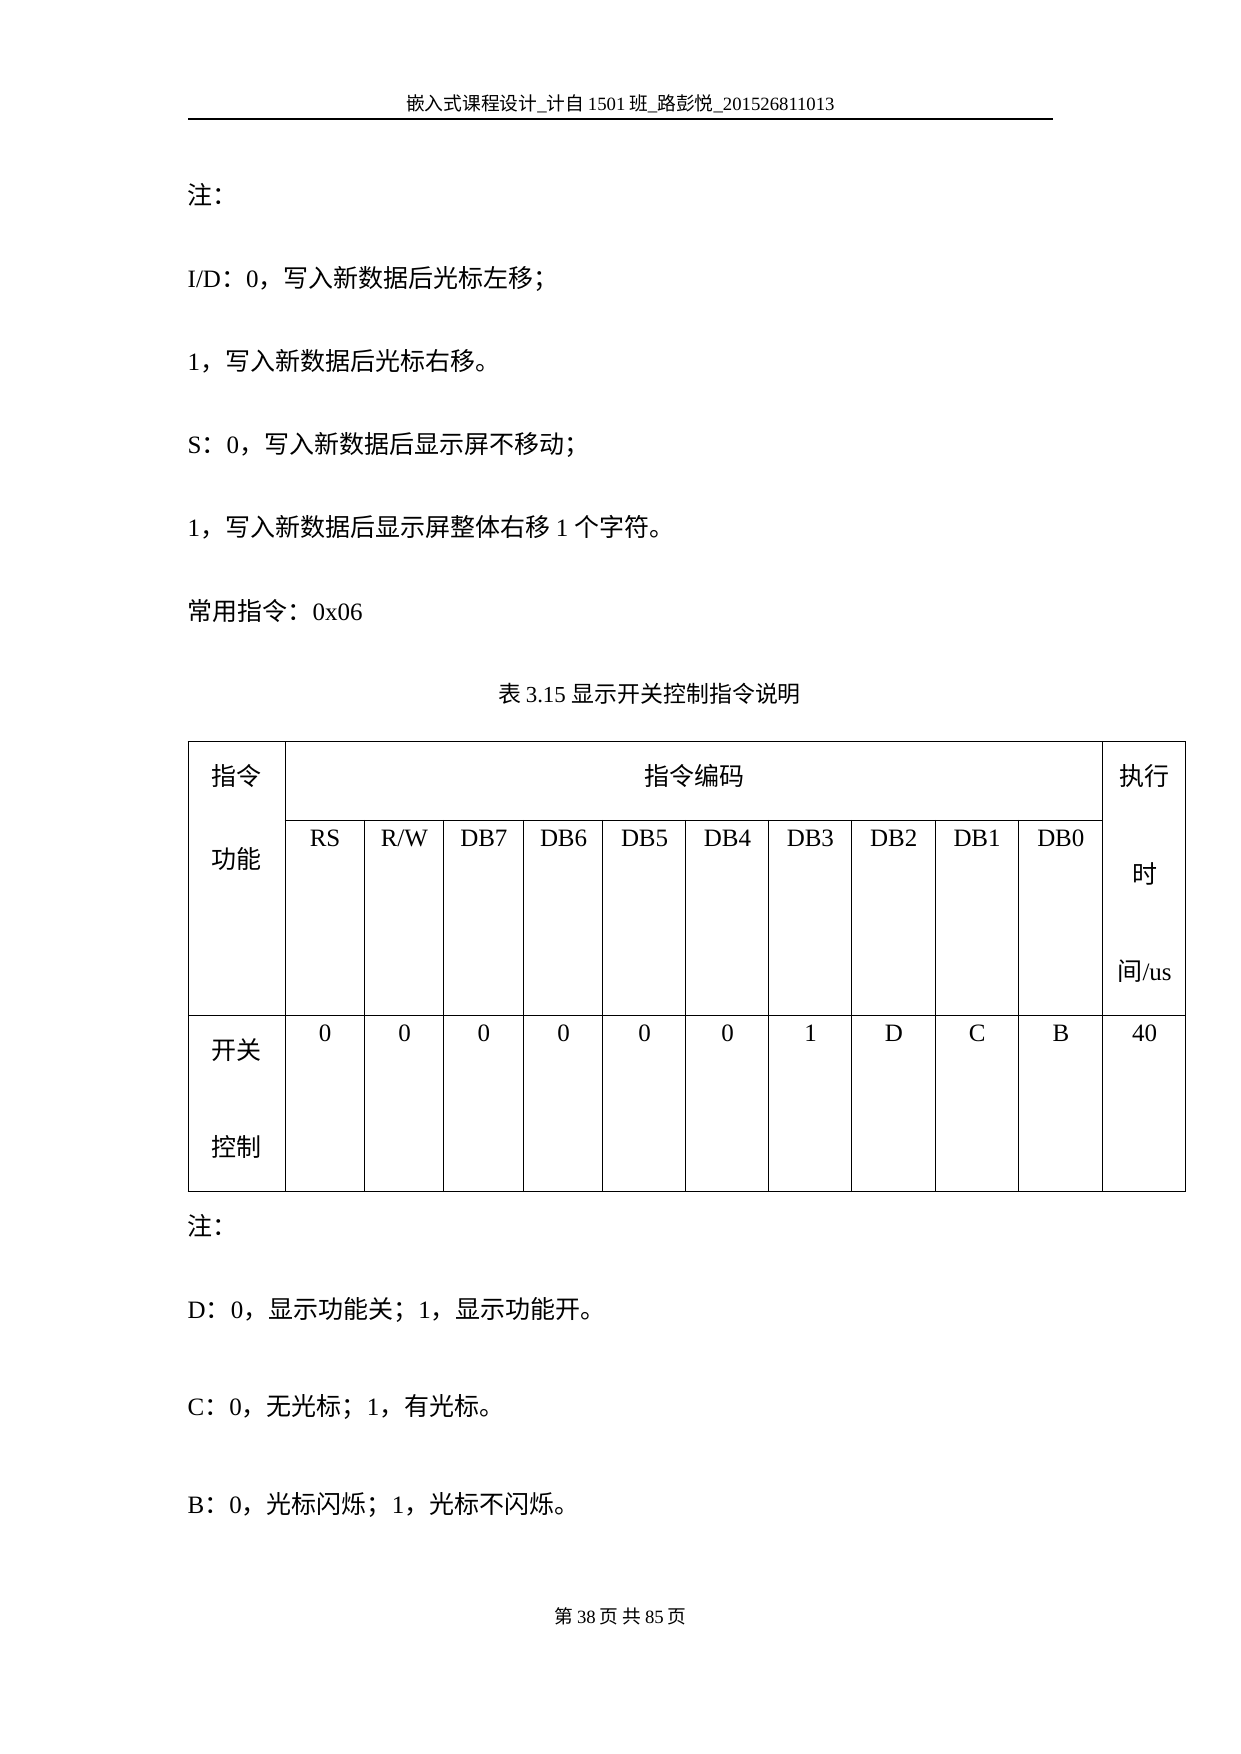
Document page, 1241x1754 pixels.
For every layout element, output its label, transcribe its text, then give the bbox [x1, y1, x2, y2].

table_cell RS [286, 821, 364, 1015]
text 表3.15 显示开关控制指令说明 [187, 660, 1053, 725]
table_header 执行时间/us [1103, 742, 1185, 1015]
table_cell 0 [365, 1016, 443, 1191]
text S：0，写入新数据后显示屏不移动； [187, 410, 1053, 475]
table_cell DB5 [603, 821, 685, 1015]
table_cell D [852, 1016, 935, 1191]
text 常用指令：0x06 [187, 577, 1053, 642]
table_cell DB0 [1019, 821, 1102, 1015]
table_cell 1 [769, 1016, 851, 1191]
table_cell DB2 [852, 821, 935, 1015]
table_cell B [1019, 1016, 1102, 1191]
table_cell 0 [444, 1016, 523, 1191]
table_header 指令 功能 [189, 742, 285, 1015]
table_cell 40 [1103, 1016, 1185, 1191]
table_cell R/W [365, 821, 443, 1015]
table_cell DB4 [686, 821, 768, 1015]
table_cell C [936, 1016, 1018, 1191]
table_cell 0 [686, 1016, 768, 1191]
text I/D：0，写入新数据后光标左移； [187, 244, 1053, 309]
table_cell DB7 [444, 821, 523, 1015]
table_cell 0 [603, 1016, 685, 1191]
text 1，写入新数据后光标右移。 [187, 327, 1053, 392]
table_cell 0 [524, 1016, 602, 1191]
table_header 指令编码 [286, 742, 1102, 820]
text 注： [187, 1192, 1053, 1257]
text 1，写入新数据后显示屏整体右移 1 个字符。 [187, 493, 1053, 558]
table_cell 开关控制 [189, 1016, 285, 1191]
text 注： [187, 161, 1053, 226]
table_cell 0 [286, 1016, 364, 1191]
table_cell DB6 [524, 821, 602, 1015]
table_cell DB1 [936, 821, 1018, 1015]
table_cell DB3 [769, 821, 851, 1015]
text D：0，显示功能关；1，显示功能开。 C：0，无光标；1，有光标。 B：0，光标闪烁；1，光标不闪烁。 [187, 1275, 1053, 1535]
